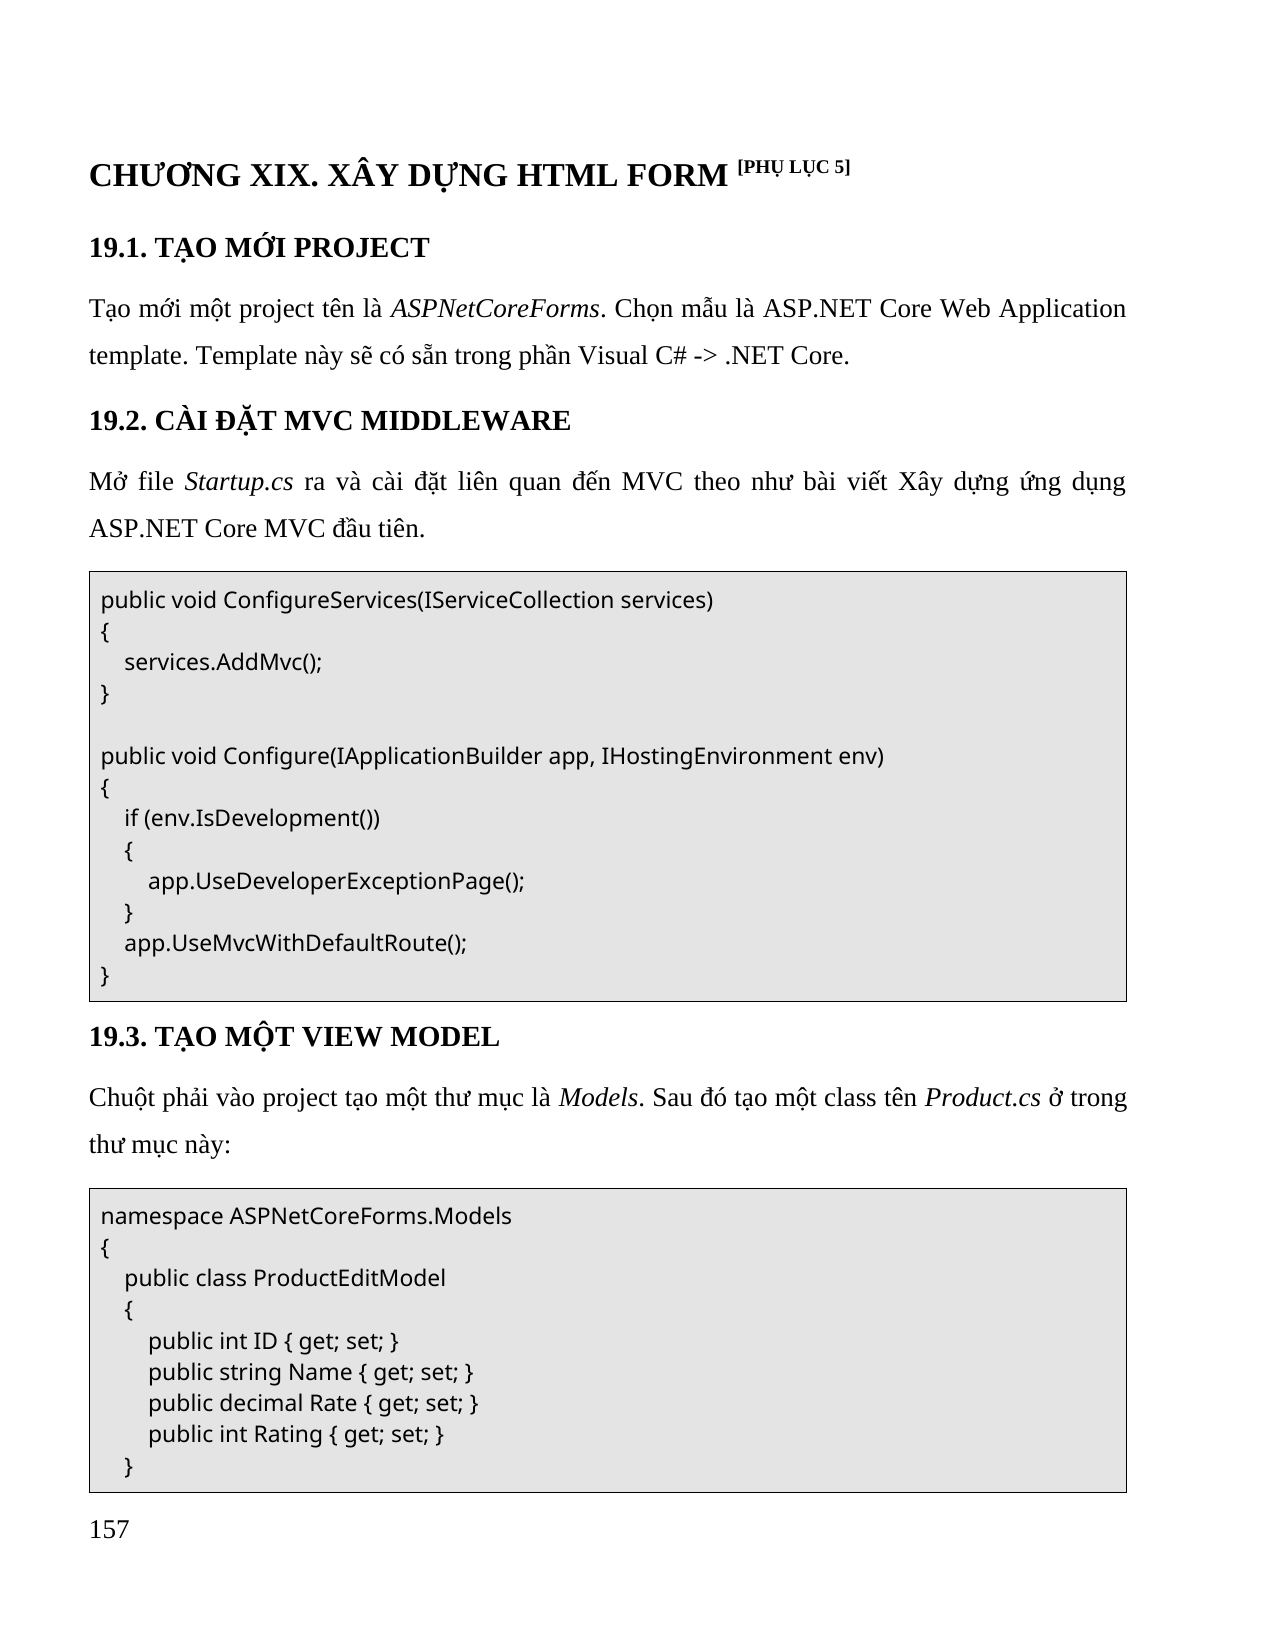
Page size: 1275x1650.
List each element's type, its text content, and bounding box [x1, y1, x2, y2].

table_header public void ConfigureServices(IServiceCollection services) { services.AddMvc(); } public void Configure(IApplicationBuilder app, IHostingEnvironment env) { if (env.IsDevelopment()) { app.UseDeveloperExceptionPage(); } app.UseMvcWithDefaultRoute(); } [90, 572, 1126, 1001]
subtitle 19.2. Cài đặt MVC Middleware [89, 403, 1127, 436]
text Mở file Startup.cs ra và cài đặt liên quan đến MVC theo như bài viết Xây dựng ứng dụng ASP.NET Core MVC đầu tiên. [89, 465, 1127, 543]
subtitle 19.1. Tạo mới project [89, 230, 1127, 263]
subtitle Chương XIX. Xây dựng HTML Form [Phụ lục 5] [89, 156, 1127, 194]
text Tạo mới một project tên là ASPNetCoreForms. Chọn mẫu là ASP.NET Core Web Application template. Template này sẽ có sẵn trong phần Visual C# -> .NET Core. [89, 293, 1127, 370]
text Chuột phải vào project tạo một thư mục là Models. Sau đó tạo một class tên Product.cs ở trong thư mục này: [89, 1082, 1127, 1159]
subtitle 19.3. Tạo một View model [89, 1019, 1127, 1052]
